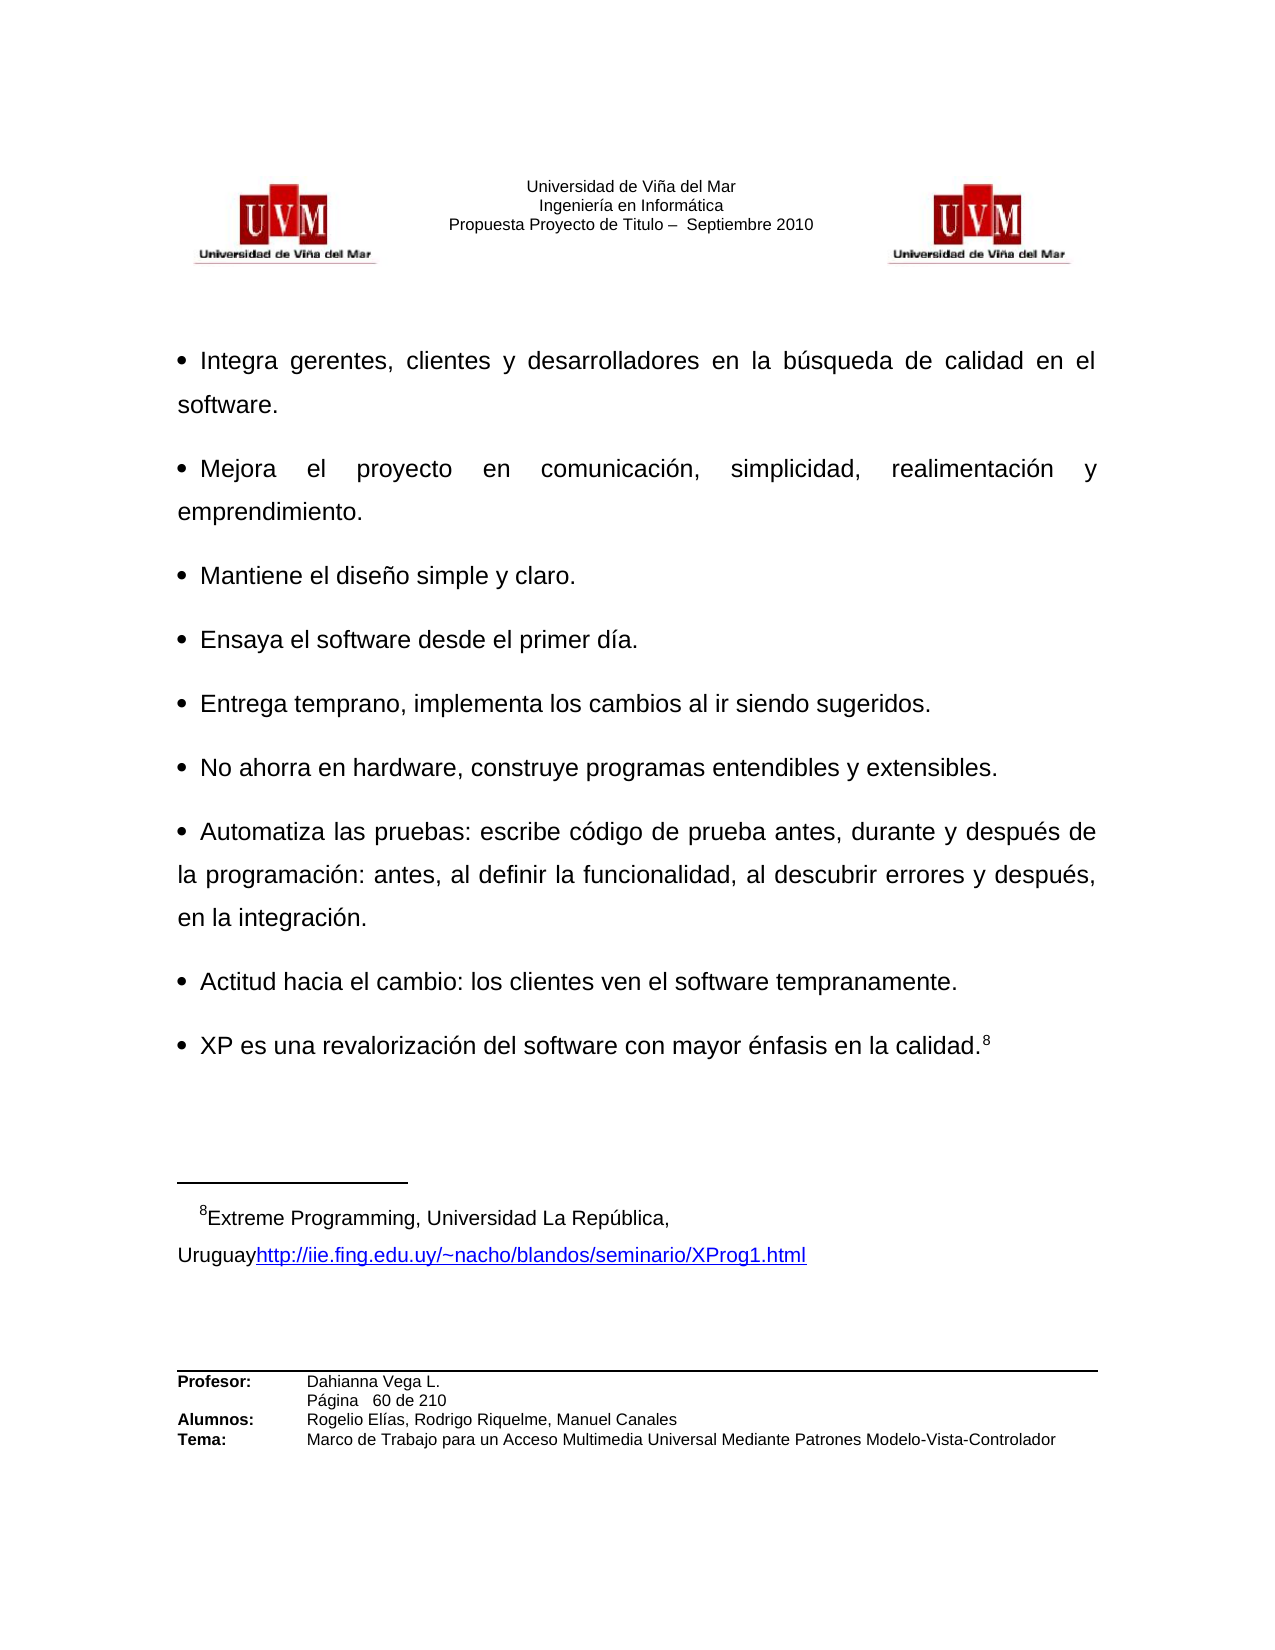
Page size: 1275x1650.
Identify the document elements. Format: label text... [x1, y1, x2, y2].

text Entrega temprano, implementa los cambios al ir siendo sugeridos. [177, 689, 1098, 718]
text Integra gerentes, clientes y desarrolladores en la búsqueda de calidad en el software. [177, 346, 1098, 418]
text Actitud hacia el cambio: los clientes ven el software tempranamente. [177, 967, 1098, 996]
picture [871, 176, 1084, 267]
text No ahorra en hardware, construye programas entendibles y extensibles. [177, 753, 1098, 782]
text XP es una revalorización del software con mayor énfasis en la calidad. [177, 1031, 1098, 1060]
text Mejora el proyecto en comunicación, simplicidad, realimentación y emprendimiento. [177, 453, 1098, 526]
picture [177, 176, 390, 267]
text Automatiza las pruebas: escribe código de prueba antes, durante y después de la programación: antes, al definir la funcionalidad, al descubrir errores y después, en la integración. [177, 817, 1098, 932]
text Ensaya el software desde el primer día. [177, 625, 1098, 654]
text Mantiene el diseño simple y claro. [177, 561, 1098, 589]
